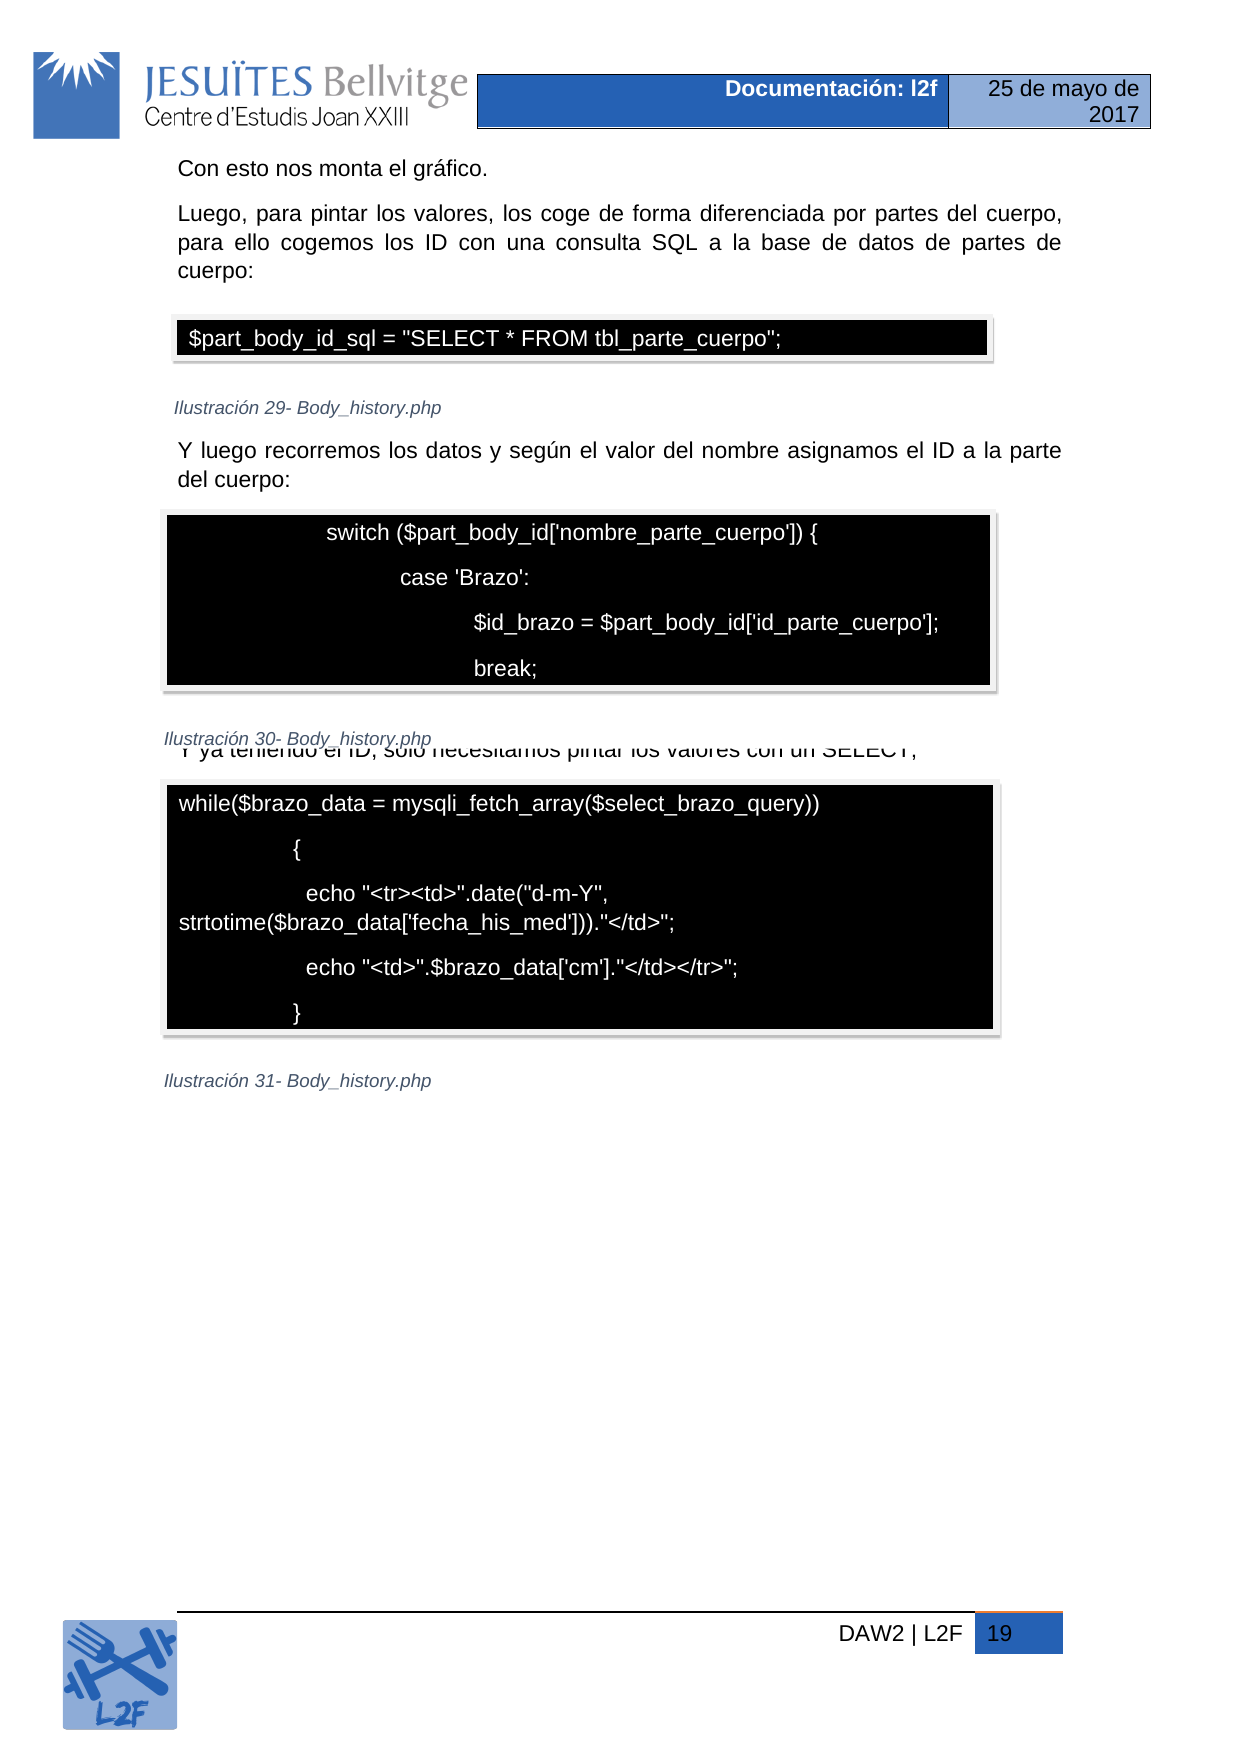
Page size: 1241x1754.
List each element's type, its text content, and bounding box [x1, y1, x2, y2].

text Luego, para pintar los valores, los coge de forma diferenciada por partes del cuerpo, para ello cogemos los ID con una consulta SQL a la base de datos de partes de cuerpo: [177, 200, 1063, 283]
text Y luego recorremos los datos y según el valor del nombre asignamos el ID a la parte del cuerpo: [177, 437, 1063, 492]
picture [33, 52, 488, 139]
picture [62, 1620, 178, 1731]
text Con esto nos monta el gráfico. [177, 155, 1063, 181]
text Y ya teniendo el ID, solo necesitamos pintar los valores con un SELECT; [177, 736, 1063, 763]
